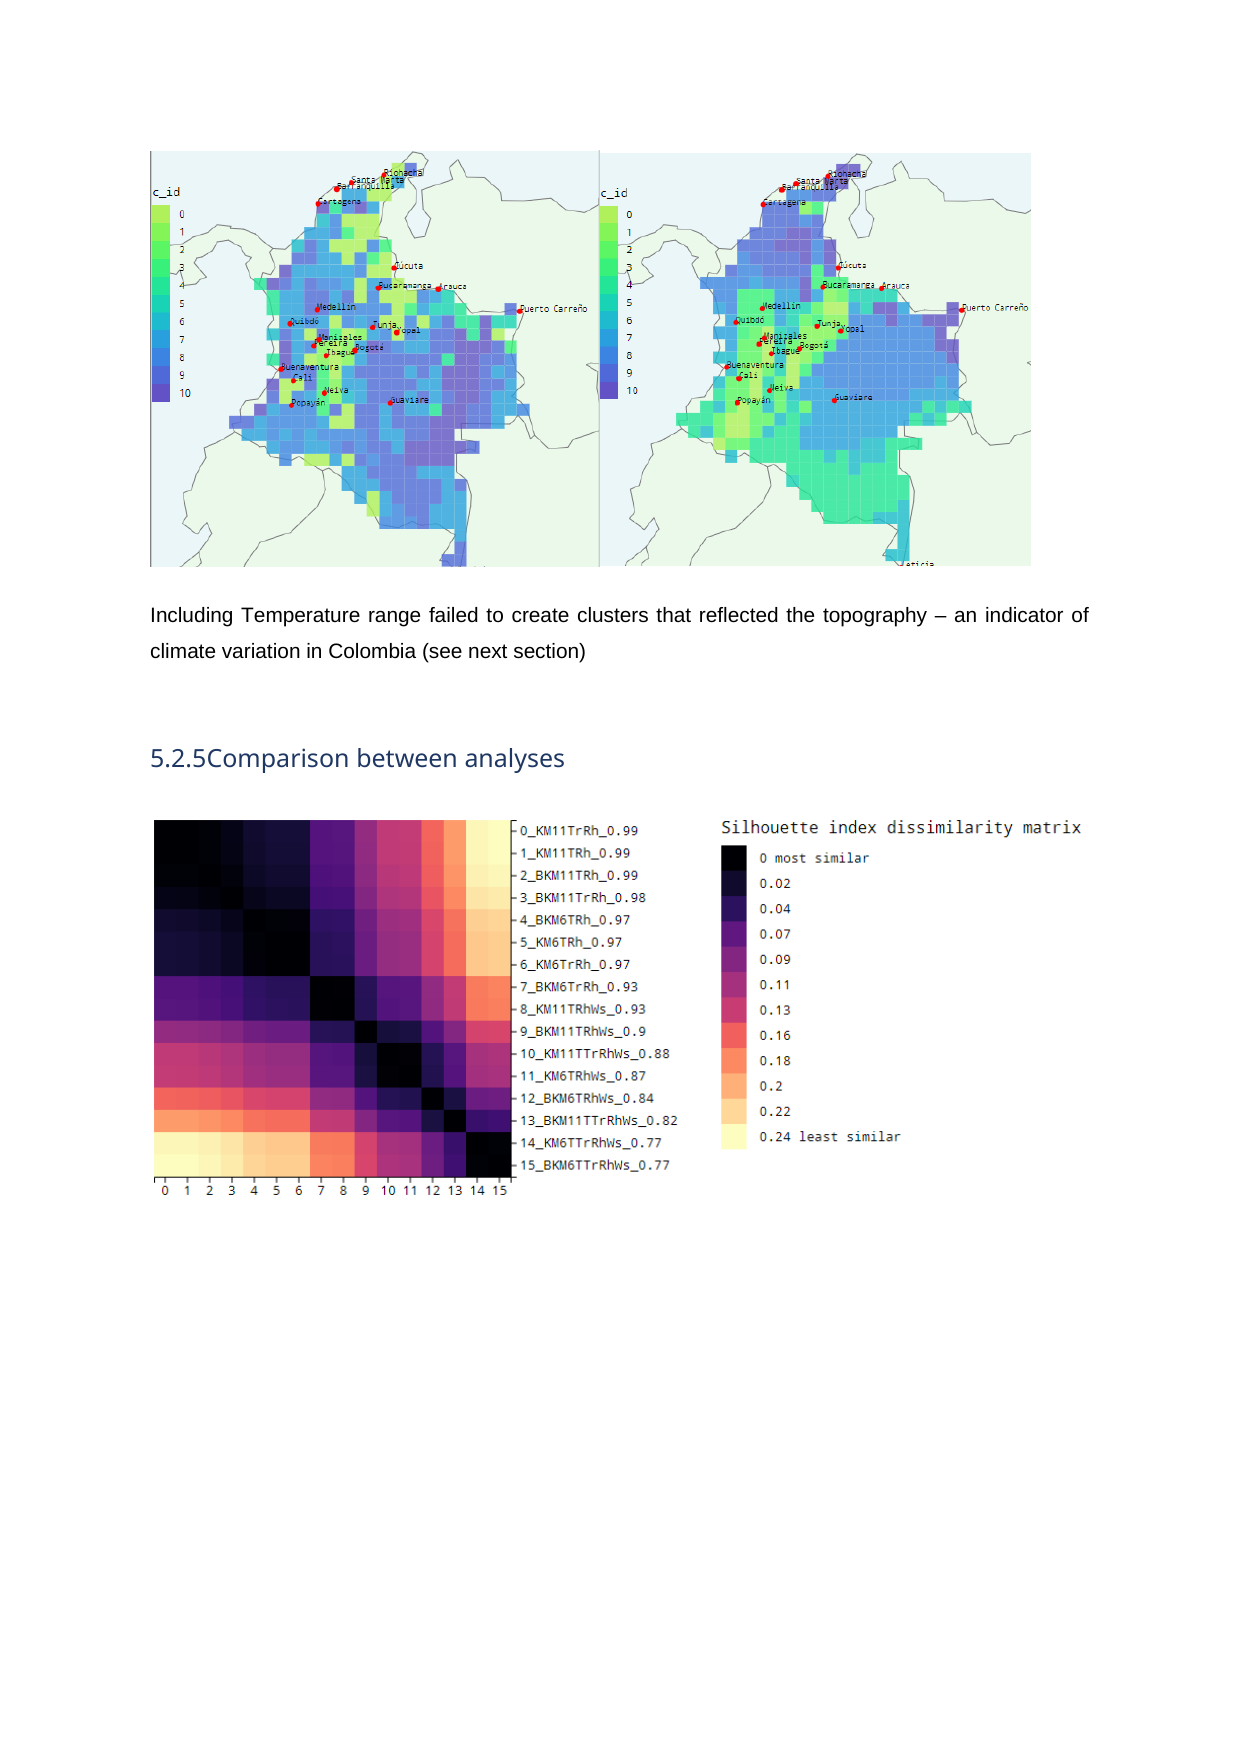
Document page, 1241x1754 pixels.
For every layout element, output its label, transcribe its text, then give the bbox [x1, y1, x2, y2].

picture [150, 816, 1091, 1199]
picture [150, 150, 1031, 567]
subtitle Comparison between analyses [150, 740, 1090, 774]
text Including Temperature range failed to create clusters that reflected the topography – an indicator of climate variation in Colombia (see next section) [150, 603, 1090, 663]
